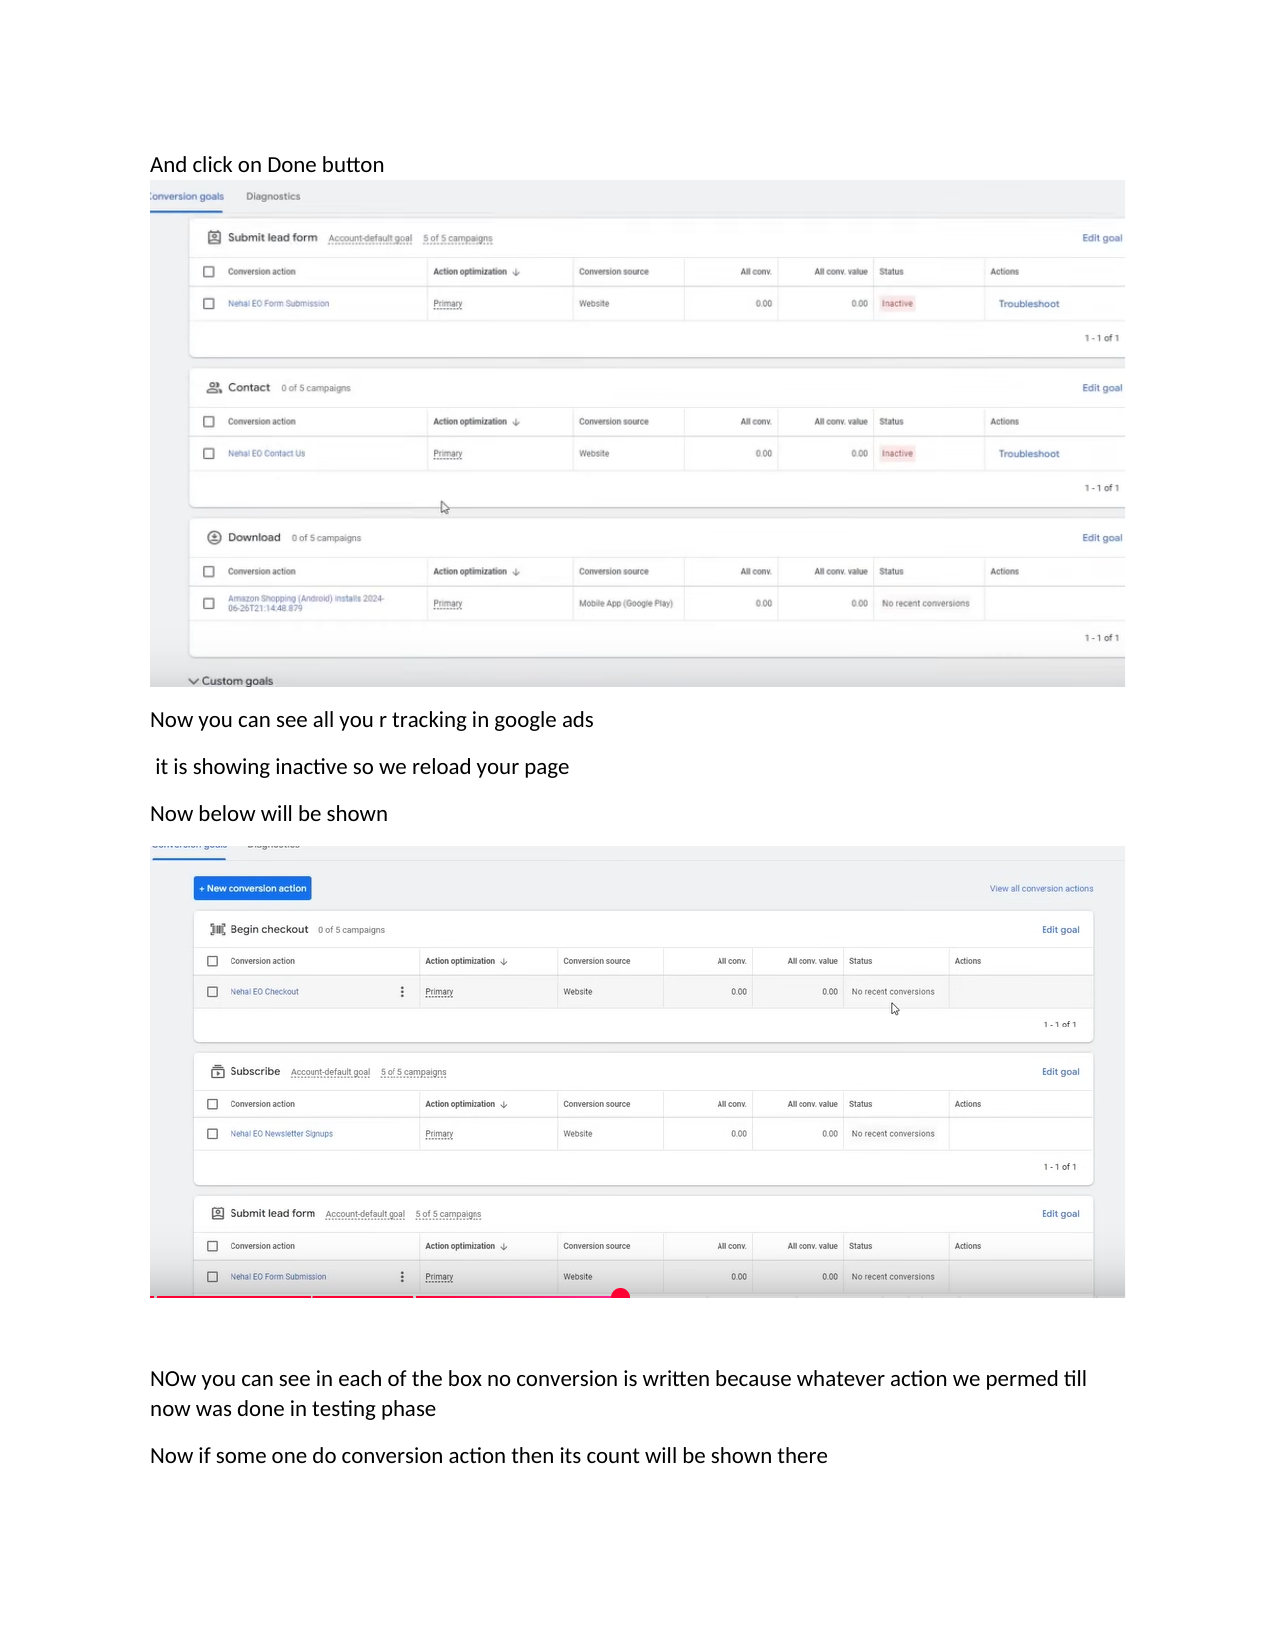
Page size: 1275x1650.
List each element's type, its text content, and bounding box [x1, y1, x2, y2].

picture [150, 180, 1125, 687]
text it is showing inactive so we reload your page [150, 752, 1125, 780]
text Now below will be shown [150, 799, 1125, 827]
text NOw you can see in each of the box no conversion is written because whatever action we permed till now was done in testing phase [150, 1364, 1125, 1422]
text Now if some one do conversion action then its count will be shown there [150, 1441, 1125, 1469]
picture [150, 846, 1125, 1298]
text Now you can see all you r tracking in google ads [150, 705, 1125, 733]
text And click on Done button [150, 150, 1125, 180]
